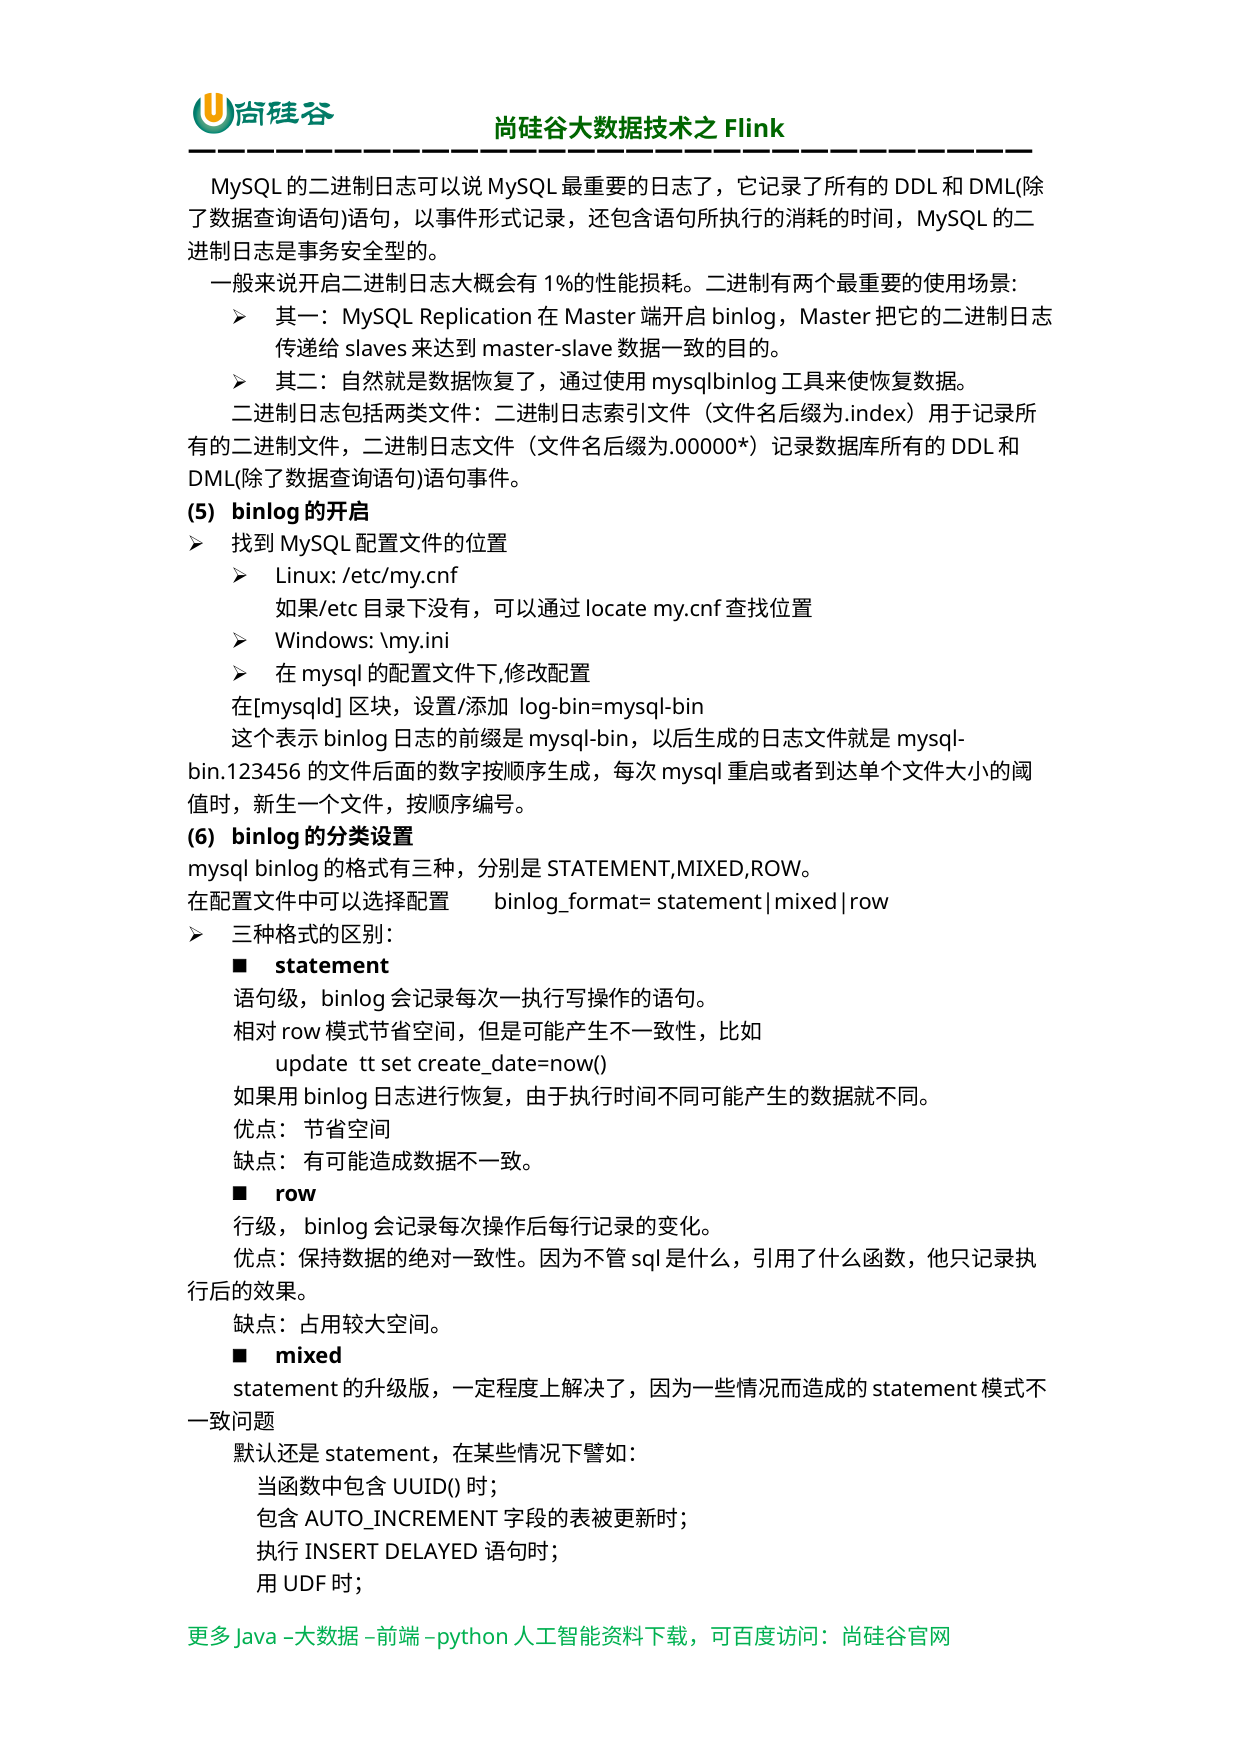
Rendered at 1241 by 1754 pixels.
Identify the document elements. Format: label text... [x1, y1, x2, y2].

list binlog的开启 [187, 494, 1053, 526]
text 优点： 节省空间 [187, 1111, 1053, 1144]
list statement [231, 949, 1053, 981]
list Linux: /etc/my.cnf [231, 559, 1053, 591]
text 相对row模式节省空间，但是可能产生不一致性，比如 [187, 1014, 1053, 1046]
list 如果/etc目录下没有，可以通过locate my.cnf查找位置 [275, 591, 1053, 624]
text 在配置文件中可以选择配置 binlog_format= statement|mixed|row [187, 884, 1053, 916]
text 默认还是statement，在某些情况下譬如： [187, 1436, 1053, 1469]
text statement的升级版，一定程度上解决了，因为一些情况而造成的statement模式不一致问题 [187, 1371, 1053, 1436]
text MySQL的二进制日志可以说MySQL最重要的日志了，它记录了所有的DDL和DML(除了数据查询语句)语句，以事件形式记录，还包含语句所执行的消耗的时间，MySQL的二进制日志是事务安全型的。 [187, 169, 1053, 266]
text 缺点：占用较大空间。 [187, 1306, 1053, 1339]
list 在mysql的配置文件下,修改配置 [231, 656, 1053, 689]
text 在[mysqld] 区块，设置/添加 log-bin=mysql-bin [187, 689, 1053, 721]
text 执行 INSERT DELAYED 语句时； [187, 1534, 1053, 1566]
text 二进制日志包括两类文件：二进制日志索引文件（文件名后缀为.index）用于记录所有的二进制文件，二进制日志文件（文件名后缀为.00000*）记录数据库所有的DDL和DML(除了数据查询语句)语句事件。 [187, 396, 1053, 494]
text 当函数中包含 UUID() 时； [187, 1469, 1053, 1501]
list binlog的分类设置 [187, 819, 1053, 851]
text 缺点： 有可能造成数据不一致。 [187, 1144, 1053, 1176]
text update tt set create_date=now() [209, 1046, 1053, 1079]
picture [187, 88, 338, 138]
list 其二：自然就是数据恢复了，通过使用mysqlbinlog工具来使恢复数据。 [231, 364, 1053, 396]
list Windows: \my.ini [231, 624, 1053, 656]
list 找到MySQL配置文件的位置 [187, 526, 1053, 559]
text 优点：保持数据的绝对一致性。因为不管sql是什么，引用了什么函数，他只记录执行后的效果。 [187, 1241, 1053, 1306]
list row [231, 1176, 1053, 1209]
list 三种格式的区别： [187, 916, 1053, 949]
text 一般来说开启二进制日志大概会有1%的性能损耗。二进制有两个最重要的使用场景: [187, 266, 1053, 299]
text 如果用binlog日志进行恢复，由于执行时间不同可能产生的数据就不同。 [187, 1079, 1053, 1111]
text 这个表示binlog日志的前缀是mysql-bin，以后生成的日志文件就是 mysql-bin.123456 的文件后面的数字按顺序生成，每次mysql重启或者到达单个文件大小的阈值时，新生一个文件，按顺序编号。 [187, 721, 1053, 819]
text mysql binlog的格式有三种，分别是STATEMENT,MIXED,ROW。 [187, 851, 1053, 884]
text 包含 AUTO_INCREMENT 字段的表被更新时； [187, 1501, 1053, 1534]
text 语句级，binlog会记录每次一执行写操作的语句。 [187, 981, 1053, 1014]
text 行级， binlog会记录每次操作后每行记录的变化。 [187, 1209, 1053, 1241]
list 其一：MySQL Replication在Master端开启binlog，Master把它的二进制日志传递给slaves来达到master-slave数据一致的目的。 [231, 299, 1053, 364]
list mixed [231, 1339, 1053, 1371]
text 用 UDF 时； [187, 1566, 1053, 1599]
